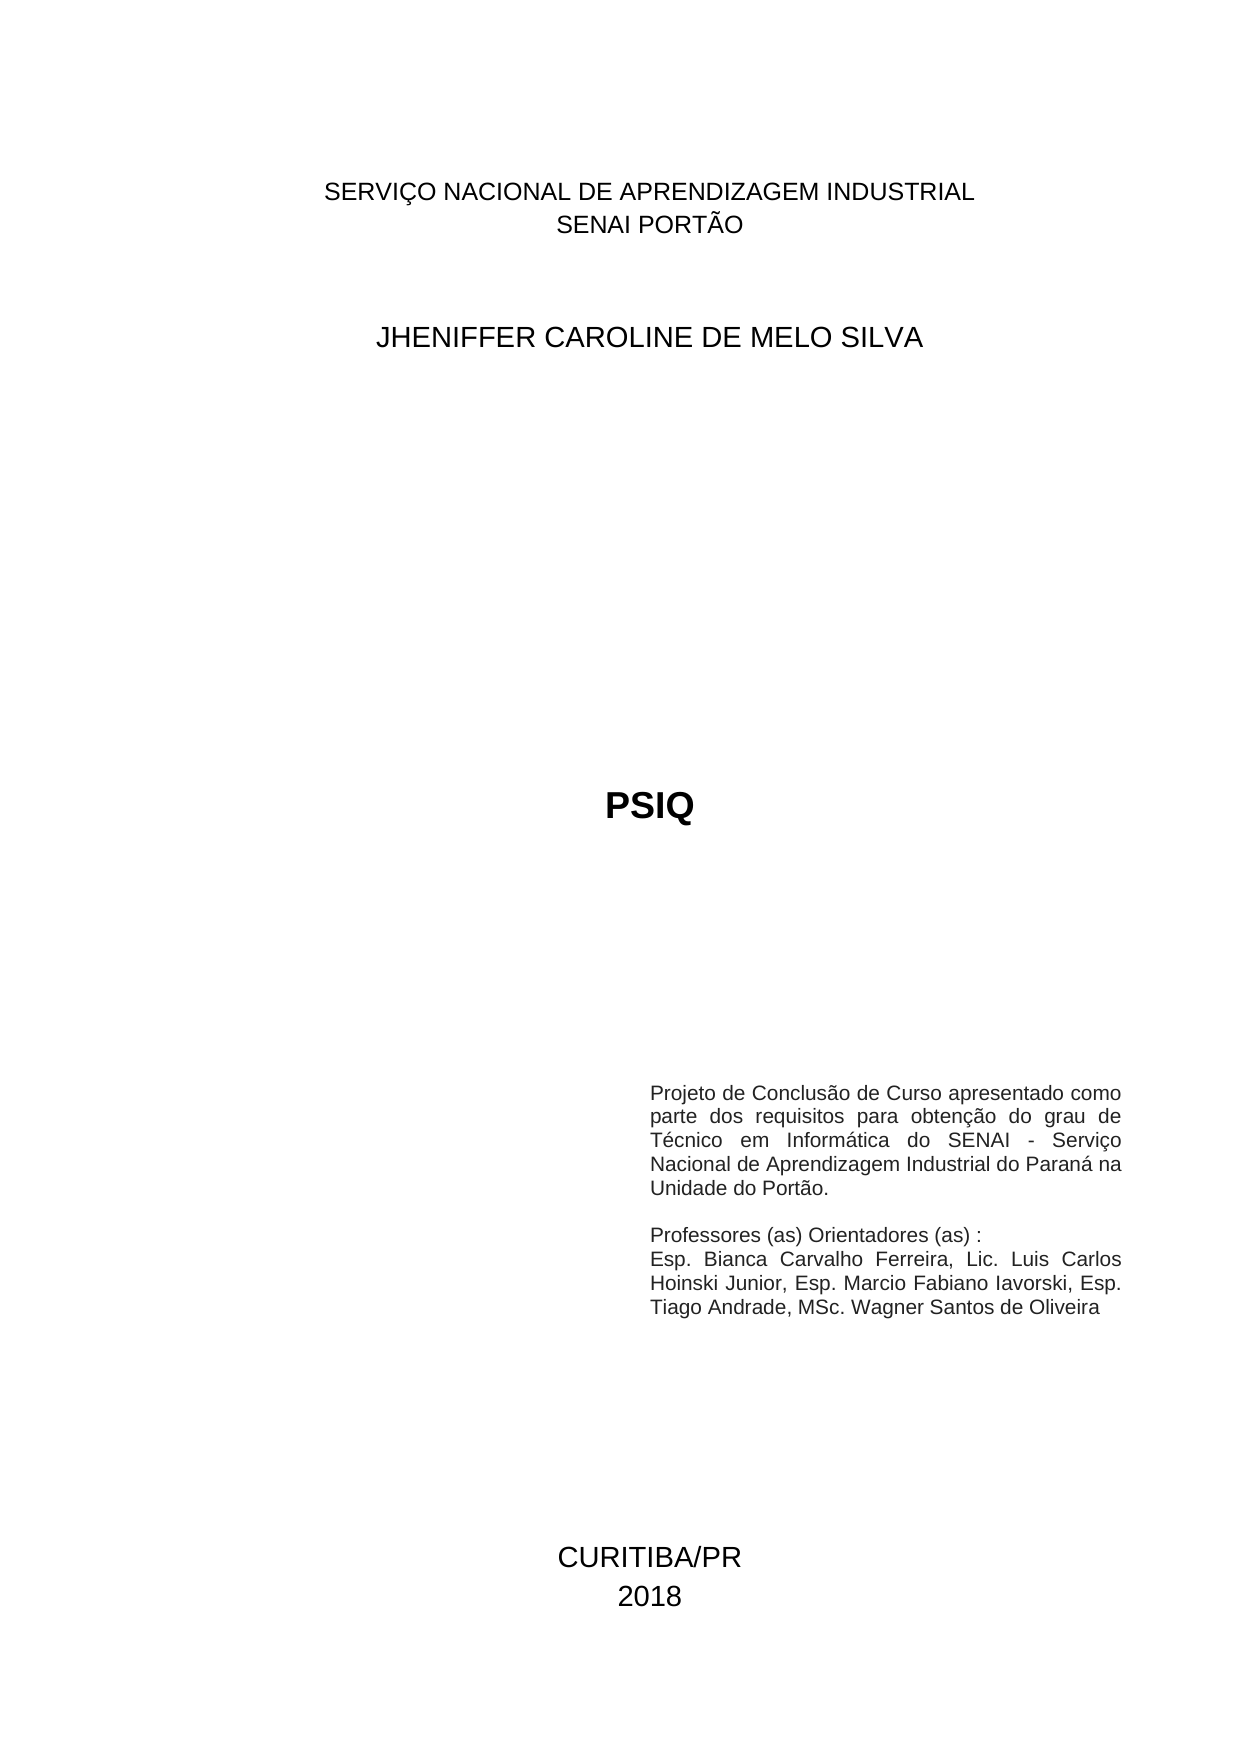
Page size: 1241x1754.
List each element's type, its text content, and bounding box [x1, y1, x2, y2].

text PSIQ [177, 783, 1122, 826]
text SERVIÇO NACIONAL DE APRENDIZAGEM INDUSTRIAL [177, 177, 1122, 206]
text Projeto de Conclusão de Curso apresentado como parte dos requisitos para obtenção do grau de Técnico em Informática do SENAI - Serviço Nacional de Aprendizagem Industrial do Paraná na Unidade do Portão. [650, 1080, 1122, 1200]
text SENAI PORTÃO [177, 210, 1122, 239]
text Professores (as) Orientadores (as) : [650, 1223, 1122, 1247]
text Esp. Bianca Carvalho Ferreira, Lic. Luis Carlos Hoinski Junior, Esp. Marcio Fabiano Iavorski, Esp. Tiago Andrade, MSc. Wagner Santos de Oliveira [650, 1247, 1122, 1319]
text 2018 [177, 1579, 1122, 1612]
text JHENIFFER CAROLINE DE MELO SILVA [177, 320, 1122, 354]
text CURITIBA/PR [177, 1540, 1122, 1574]
